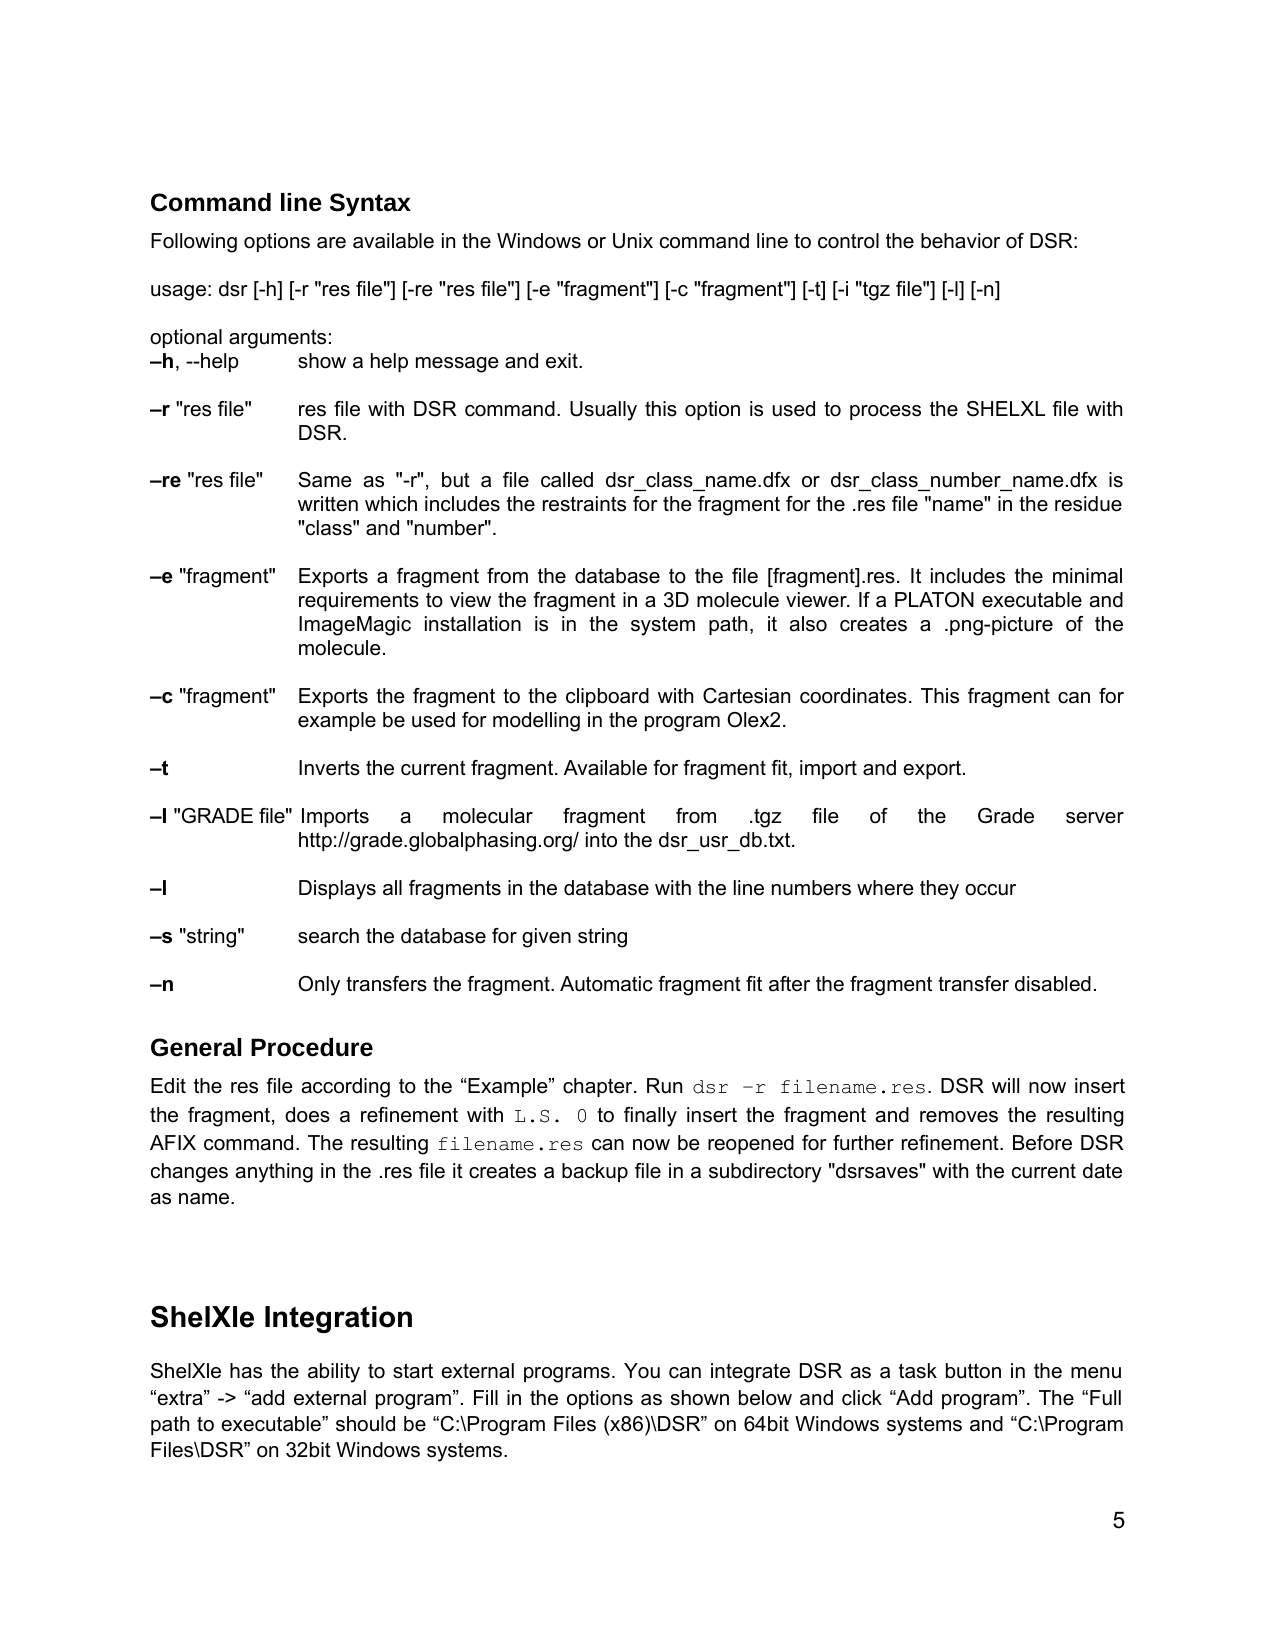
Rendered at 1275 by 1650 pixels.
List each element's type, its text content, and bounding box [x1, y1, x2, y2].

text –c "fragment" Exports the fragment to the clipboard with Cartesian coordinates. This fragment can for example be used for modelling in the program Olex2. [150, 684, 1125, 732]
text Edit the res file according to the “Example” chapter. Run dsr −r filename.res. DSR will now insert the fragment, does a refinement with L.S. 0 to finally insert the fragment and removes the resulting AFIX command. The resulting filename.res can now be reopened for further refinement. Before DSR changes anything in the .res file it creates a backup file in a subdirectory "dsrsaves" with the current date as name. [150, 1074, 1125, 1209]
text Command line Syntax [150, 187, 1125, 216]
text –e "fragment" Exports a fragment from the database to the file [fragment].res. It includes the minimal requirements to view the fragment in a 3D molecule viewer. If a PLATON executable and ImageMagic installation is in the system path, it also creates a .png-picture of the molecule. [150, 564, 1125, 660]
text –n Only transfers the fragment. Automatic fragment fit after the fragment transfer disabled. [150, 971, 1125, 995]
text –h, --help show a help message and exit. [150, 348, 1125, 372]
text General Procedure [150, 1033, 1125, 1062]
text usage: dsr [-h] [-r "res file"] [-re "res file"] [-e "fragment"] [-c "fragment"] [-t] [-i "tgz file"] [-l] [-n] [150, 277, 1125, 301]
text Following options are available in the Windows or Unix command line to control the behavior of DSR: [150, 229, 1125, 253]
text –re "res file" Same as "-r", but a file called dsr_class_name.dfx or dsr_class_number_name.dfx is written which includes the restraints for the fragment for the .res file "name" in the residue "class" and "number". [150, 468, 1125, 540]
text –I "GRADE file" Imports a molecular fragment from .tgz file of the Grade server http://grade.globalphasing.org/ into the dsr_usr_db.txt. [150, 804, 1125, 852]
text –l Displays all fragments in the database with the line numbers where they occur [150, 876, 1125, 899]
text –r "res file" res file with DSR command. Usually this option is used to process the SHELXL file with DSR. [150, 396, 1125, 444]
text ShelXle Integration [150, 1300, 1125, 1334]
text ShelXle has the ability to start external programs. You can integrate DSR as a task button in the menu “extra” -> “add external program”. Fill in the options as shown below and click “Add program”. The “Full path to executable” should be “C:\Program Files (x86)\DSR” on 64bit Windows systems and “C:\Program Files\DSR” on 32bit Windows systems. [150, 1359, 1125, 1462]
text –t Inverts the current fragment. Available for fragment fit, import and export. [150, 756, 1125, 780]
text –s "string" search the database for given string [150, 923, 1125, 947]
text optional arguments: [150, 324, 1125, 348]
